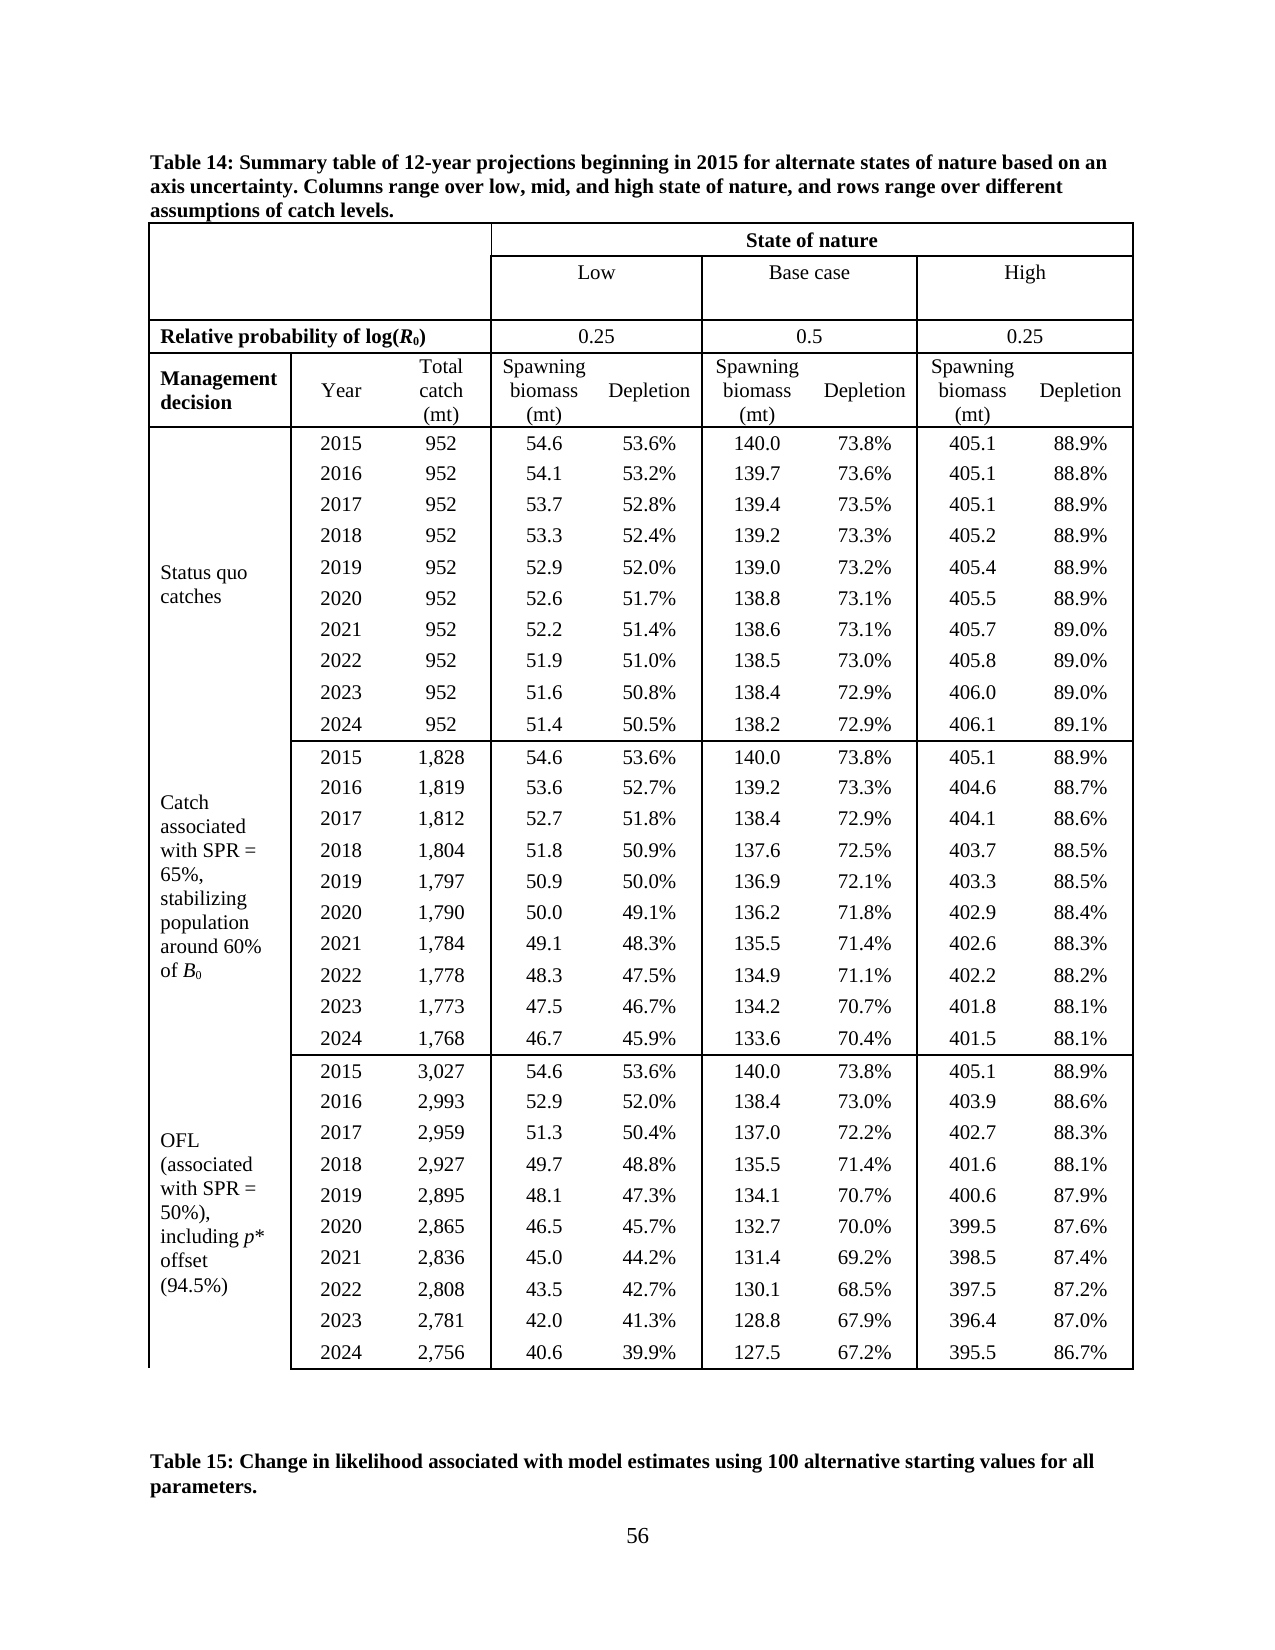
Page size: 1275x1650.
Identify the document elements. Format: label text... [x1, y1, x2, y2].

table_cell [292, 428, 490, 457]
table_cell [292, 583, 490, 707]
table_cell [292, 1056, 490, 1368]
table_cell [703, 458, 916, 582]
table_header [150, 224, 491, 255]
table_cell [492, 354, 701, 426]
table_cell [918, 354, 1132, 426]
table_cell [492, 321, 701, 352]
text Table 14: Summary table of 12-year projections beginning in 2015 for alternate states of nature based on an axis uncertainty. Columns range over low, mid, and high state of nature, and rows range over different assumptions of catch levels. [150, 150, 1125, 222]
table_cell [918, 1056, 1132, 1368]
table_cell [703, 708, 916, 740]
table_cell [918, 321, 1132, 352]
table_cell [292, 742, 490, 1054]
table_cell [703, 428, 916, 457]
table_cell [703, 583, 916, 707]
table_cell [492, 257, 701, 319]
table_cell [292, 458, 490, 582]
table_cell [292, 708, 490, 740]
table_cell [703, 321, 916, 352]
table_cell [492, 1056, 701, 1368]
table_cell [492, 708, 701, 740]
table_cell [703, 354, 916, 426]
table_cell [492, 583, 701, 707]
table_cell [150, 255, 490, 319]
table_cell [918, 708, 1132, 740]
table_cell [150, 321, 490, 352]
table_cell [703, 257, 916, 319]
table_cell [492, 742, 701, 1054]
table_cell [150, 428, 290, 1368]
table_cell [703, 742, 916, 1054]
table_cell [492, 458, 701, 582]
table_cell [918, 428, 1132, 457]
text Table 15: Change in likelihood associated with model estimates using 100 alternative starting values for all parameters. [150, 1449, 1125, 1498]
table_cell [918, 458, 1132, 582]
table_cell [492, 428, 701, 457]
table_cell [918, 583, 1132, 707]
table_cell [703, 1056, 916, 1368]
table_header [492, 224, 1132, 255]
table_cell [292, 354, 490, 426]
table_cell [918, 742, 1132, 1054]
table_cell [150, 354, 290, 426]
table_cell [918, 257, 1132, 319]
